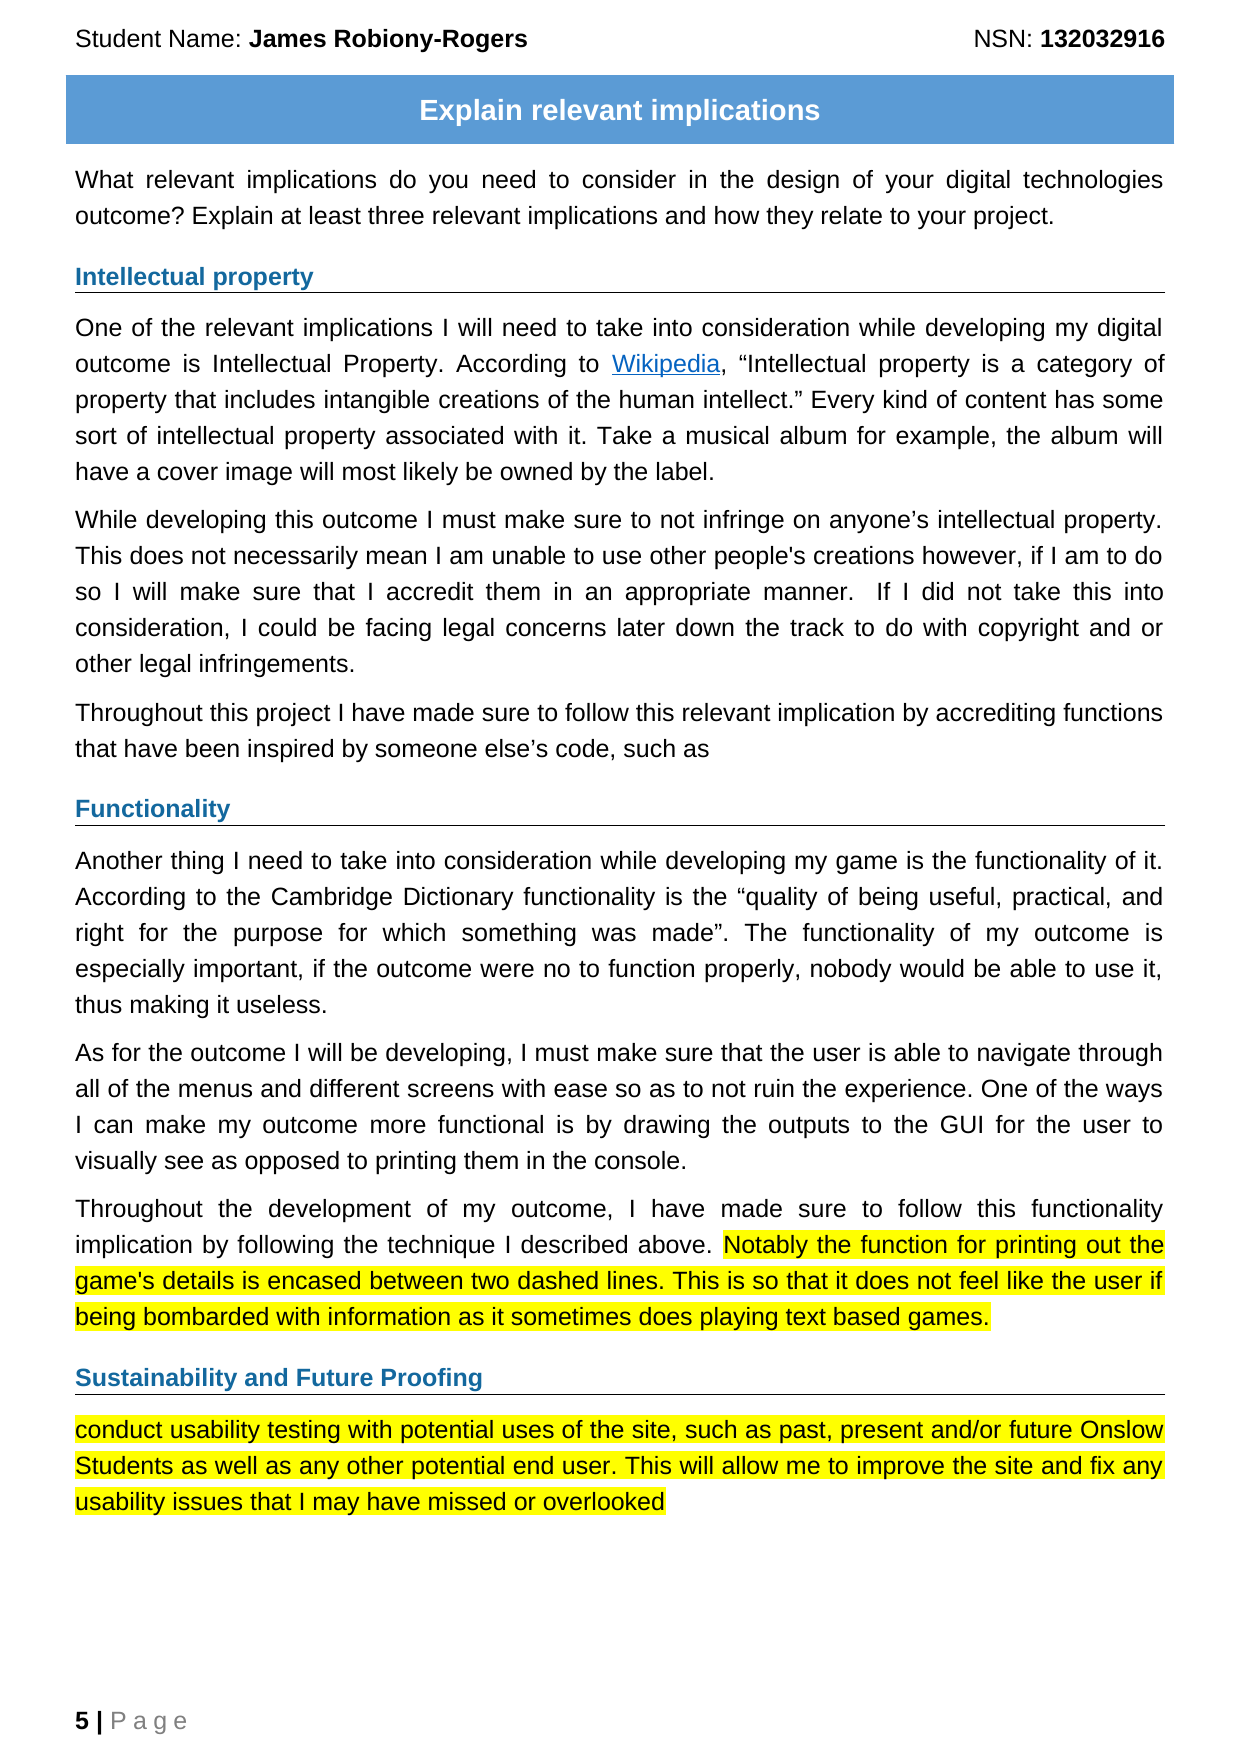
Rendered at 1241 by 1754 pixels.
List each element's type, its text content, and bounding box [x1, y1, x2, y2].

text Throughout the development of my outcome, I have made sure to follow this functionality implication by following the technique I described above. Notably the function for printing out the game's details is encased between two dashed lines. This is so that it does not feel like the user if being bombarded with information as it sometimes does playing text based games. [75, 1295, 1165, 1331]
text One of the relevant implications I will need to take into consideration while developing my digital outcome is Intellectual Property. According to Wikipedia, “Intellectual property is a category of property that includes intangible creations of the human intellect.” Every kind of content has some sort of intellectual property associated with it. Take a musical album for example, the album will have a cover image will most likely be owned by the label. [75, 313, 1165, 486]
text As for the outcome I will be developing, I must make sure that the user is able to navigate through all of the menus and different screens with ease so as to not ruin the experience. One of the ways I can make my outcome more functional is by drawing the outputs to the GUI for the user to visually see as opposed to printing them in the console. [75, 1038, 1165, 1175]
subtitle Intellectual property [75, 262, 1165, 292]
text While developing this outcome I must make sure to not infringe on anyone’s intellectual property. This does not necessarily mean I am unable to use other people's creations however, if I am to do so I will make sure that I accredit them in an appropriate manner. If I did not take this into consideration, I could be facing legal concerns later down the track to do with copyright and or other legal infringements. [75, 505, 1165, 678]
subtitle Functionality [75, 794, 1165, 825]
text Another thing I need to take into consideration while developing my game is the functionality of it. According to the Cambridge Dictionary functionality is the “quality of being useful, practical, and right for the purpose for which something was made”. The functionality of my outcome is especially important, if the outcome were no to function properly, nobody would be able to use it, thus making it useless. [75, 846, 1165, 1018]
text What relevant implications do you need to consider in the design of your digital technologies outcome? Explain at least three relevant implications and how they relate to your project. [75, 165, 1165, 229]
text conduct usability testing with potential uses of the site, such as past, present and/or future Onslow Students as well as any other potential end user. This will allow me to improve the site and fix any usability issues that I may have missed or overlooked [75, 1479, 1165, 1515]
text Throughout the development of my outcome, I have made sure to follow this functionality implication by following the technique I described above. Notably the function for printing out the game's details is encased between two dashed lines. This is so that it does not feel like the user if being bombarded with information as it sometimes does playing text based games. [75, 1194, 1165, 1266]
subtitle Sustainability and Future Proofing [75, 1363, 1165, 1394]
text Throughout this project I have made sure to follow this relevant implication by accrediting functions that have been inspired by someone else’s code, such as [75, 698, 1165, 762]
subtitle Explain relevant implications [67, 76, 1173, 143]
